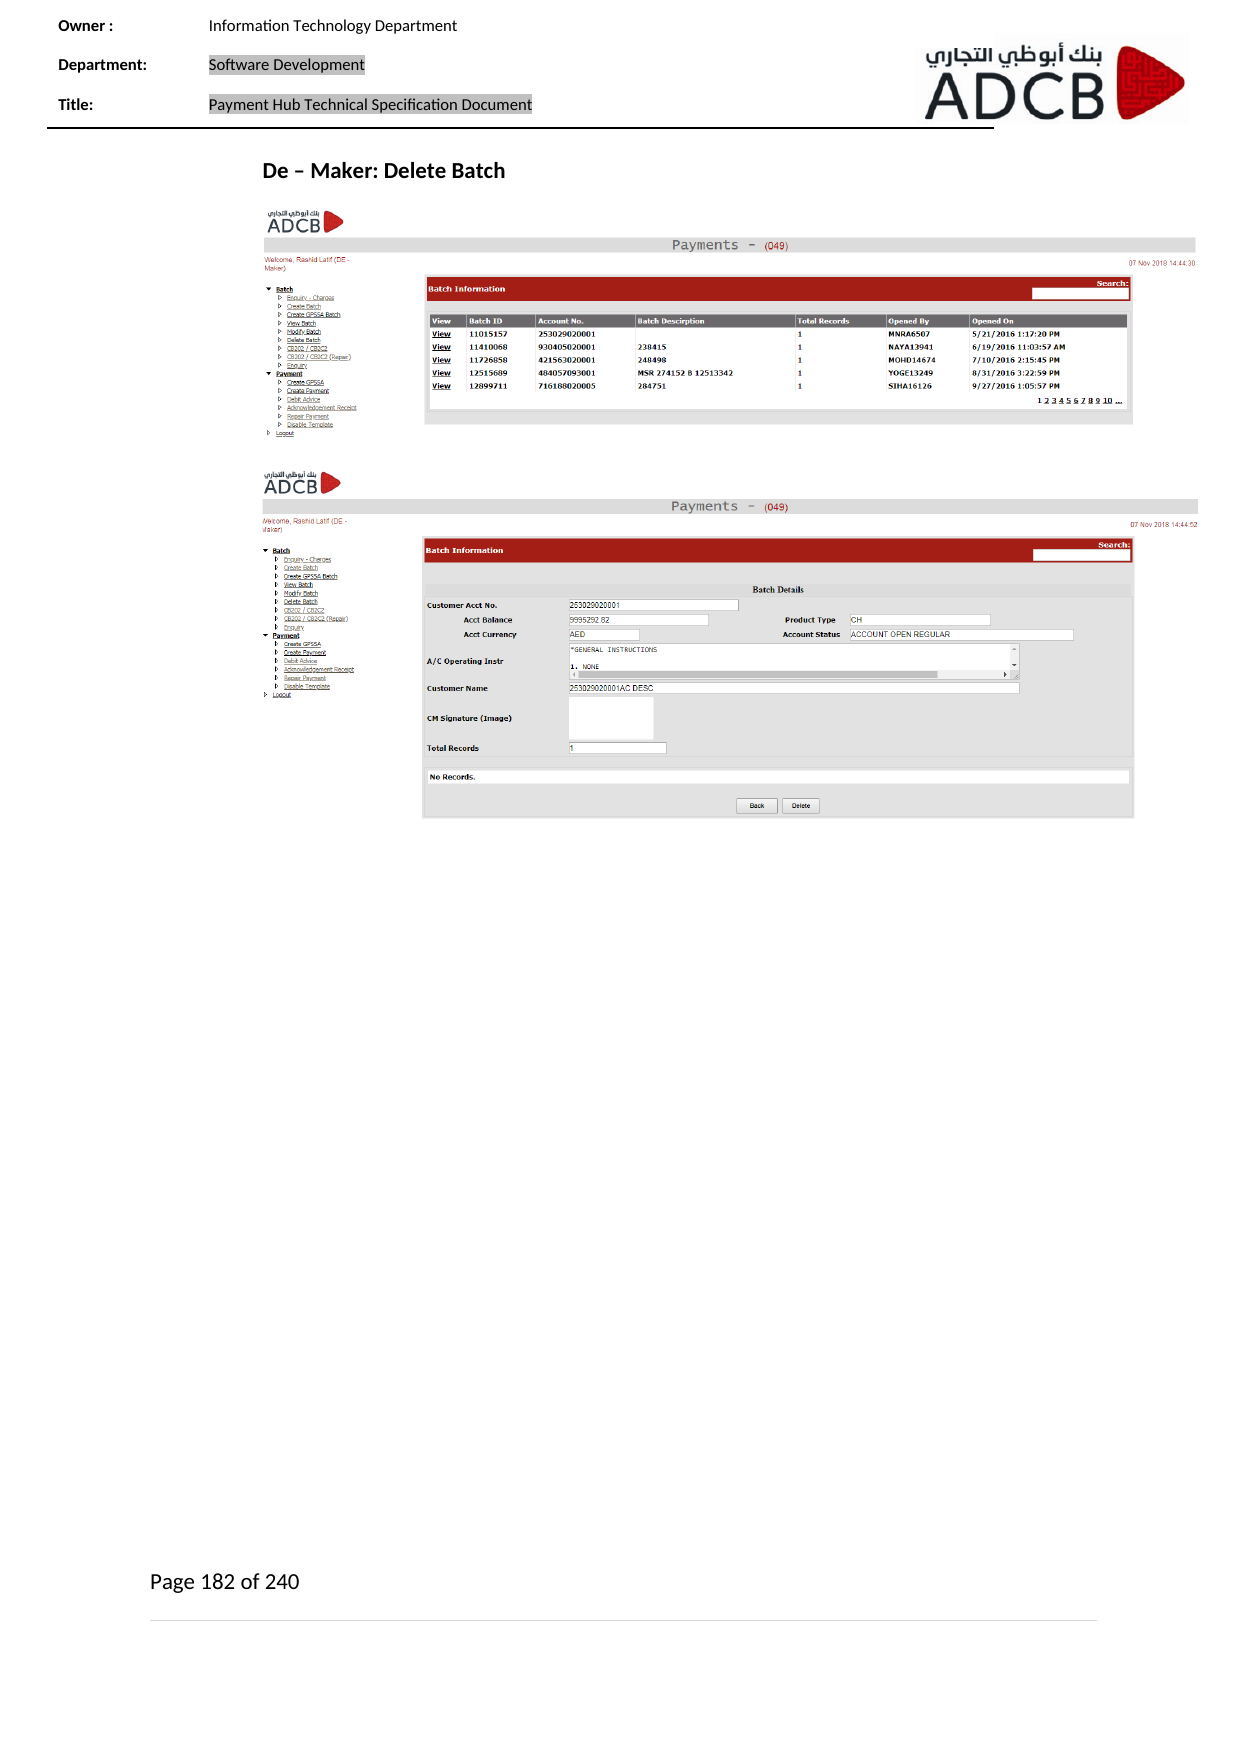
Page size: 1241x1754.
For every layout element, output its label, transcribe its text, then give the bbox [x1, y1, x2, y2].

picture [262, 209, 1201, 444]
picture [914, 33, 1189, 124]
text De – Maker: Delete Batch [262, 157, 1097, 185]
picture [262, 468, 1201, 829]
